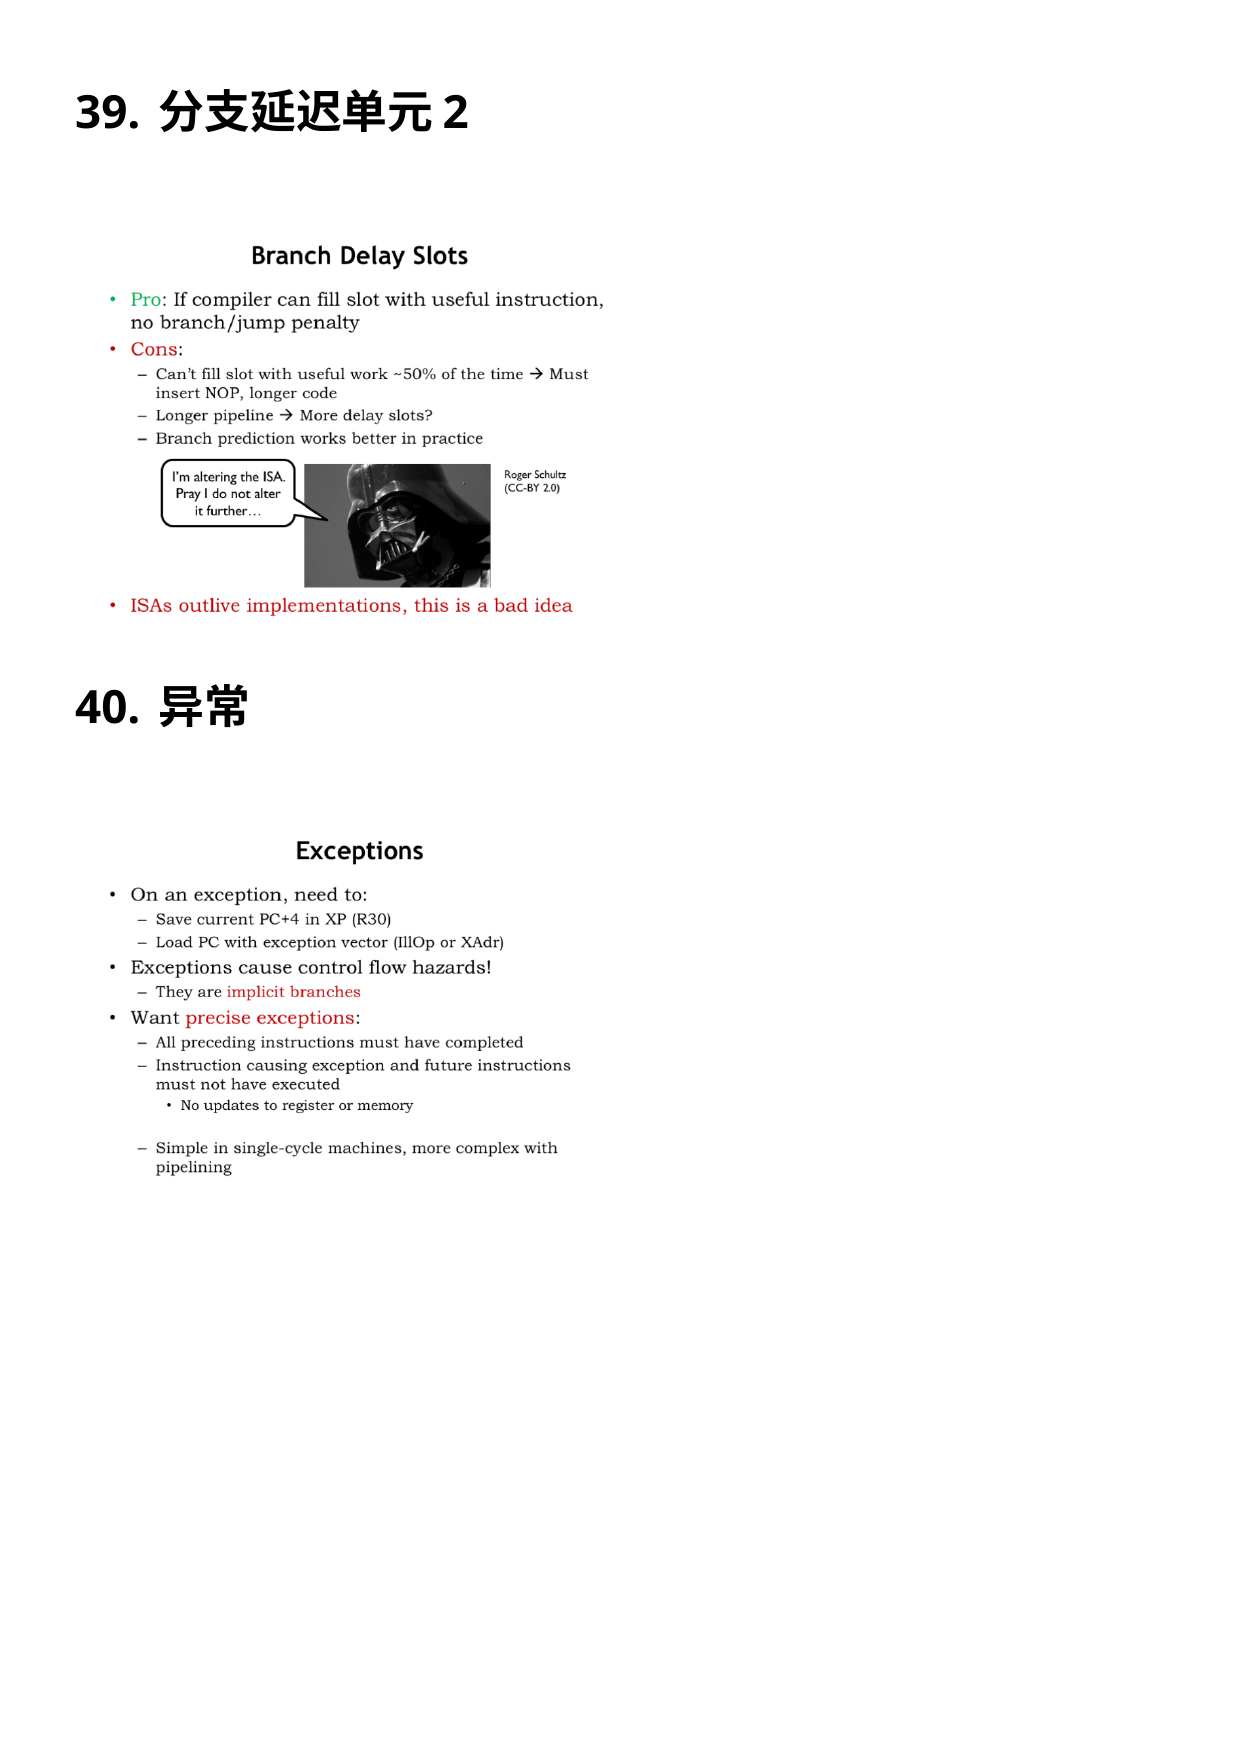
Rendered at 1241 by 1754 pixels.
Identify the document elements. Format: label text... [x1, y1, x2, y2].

picture [75, 217, 644, 644]
subtitle 分支延迟单元2 [75, 75, 1165, 142]
picture [75, 812, 644, 1240]
subtitle 异常 [75, 671, 1165, 737]
